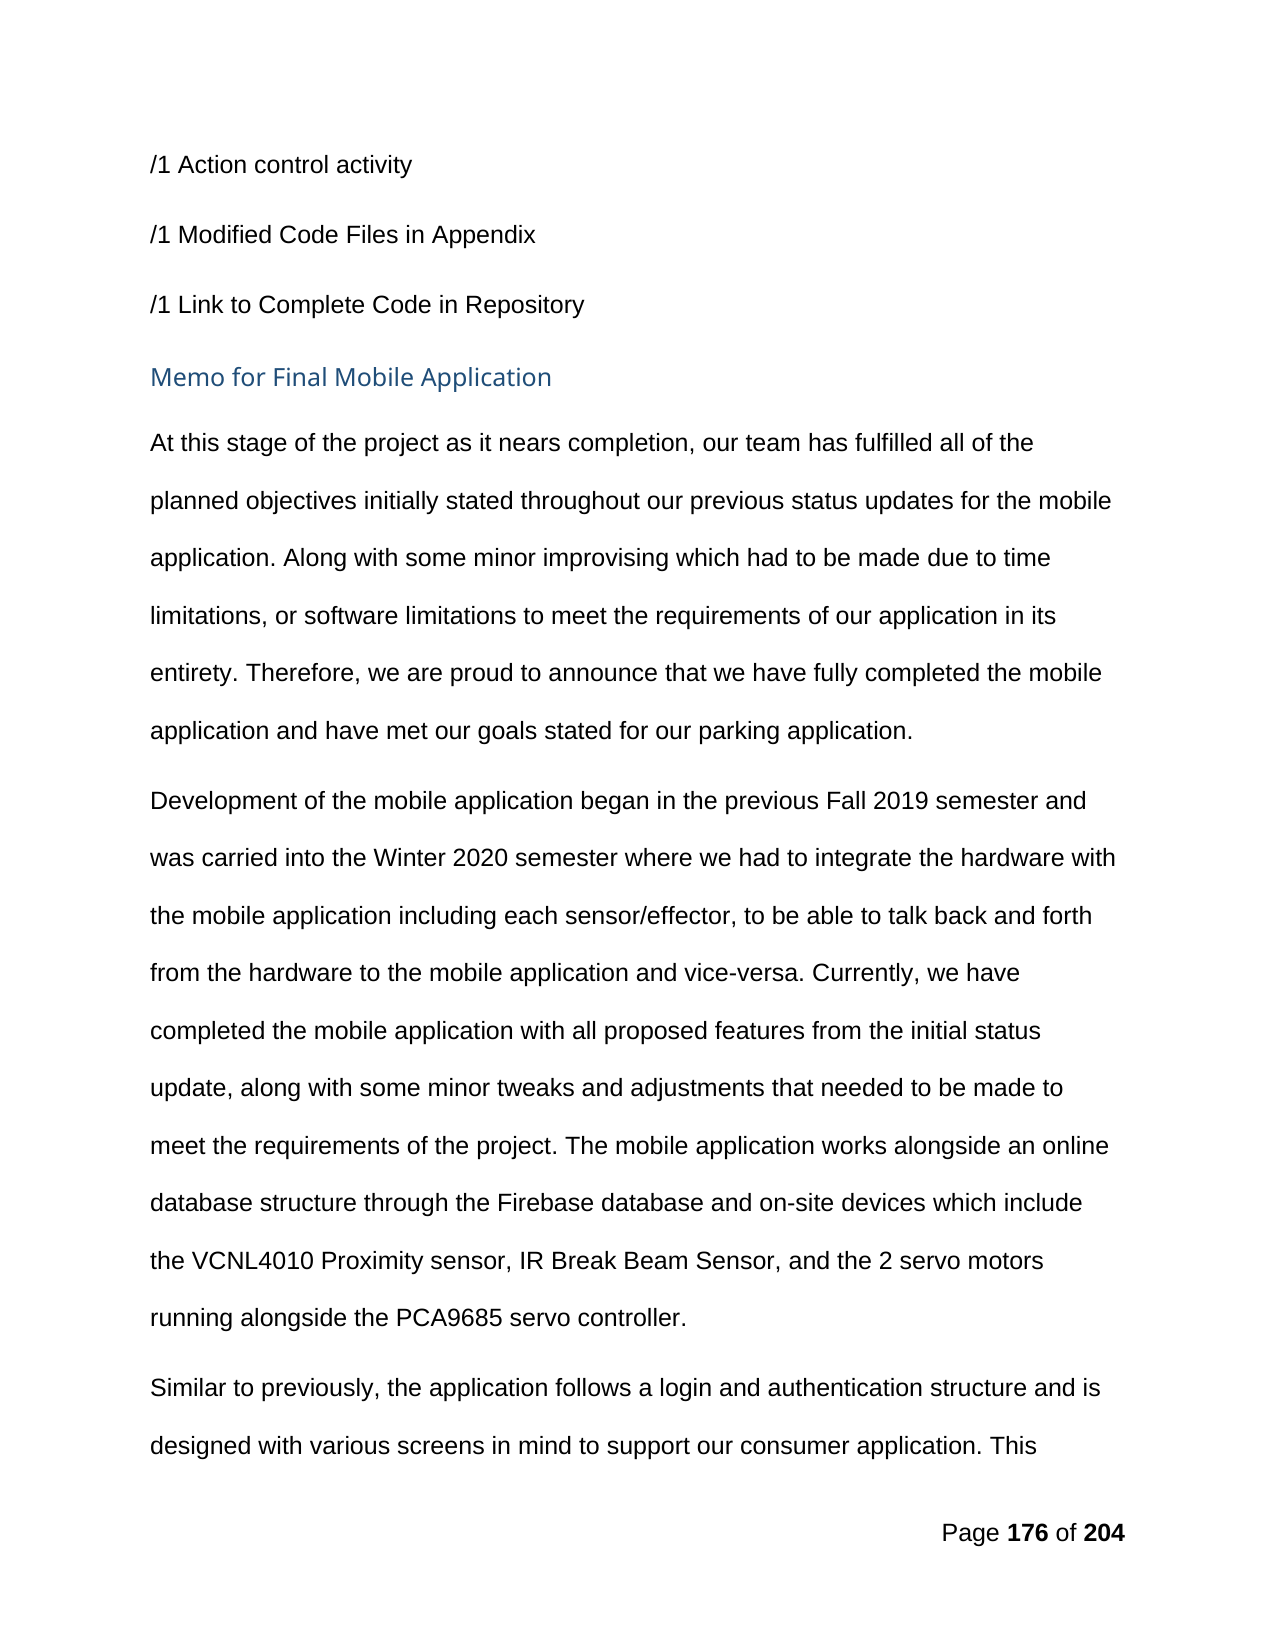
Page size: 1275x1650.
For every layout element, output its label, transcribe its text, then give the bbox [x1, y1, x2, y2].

text At this stage of the project as it nears completion, our team has fulfilled all of the planned objectives initially stated throughout our previous status updates for the mobile application. Along with some minor improvising which had to be made due to time limitations, or software limitations to meet the requirements of our application in its entirety. Therefore, we are proud to announce that we have fully completed the mobile application and have met our goals stated for our parking application. [150, 428, 1125, 744]
text Development of the mobile application began in the previous Fall 2019 semester and was carried into the Winter 2020 semester where we had to integrate the hardware with the mobile application including each sensor/effector, to be able to talk back and forth from the hardware to the mobile application and vice-versa. Currently, we have completed the mobile application with all proposed features from the initial status update, along with some minor tweaks and adjustments that needed to be made to meet the requirements of the project. The mobile application works alongside an online database structure through the Firebase database and on-site devices which include the VCNL4010 Proximity sensor, IR Break Beam Sensor, and the 2 servo motors running alongside the PCA9685 servo controller. [150, 786, 1125, 1332]
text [150, 1373, 1125, 1459]
subtitle Memo for Final Mobile Application [150, 360, 1125, 394]
